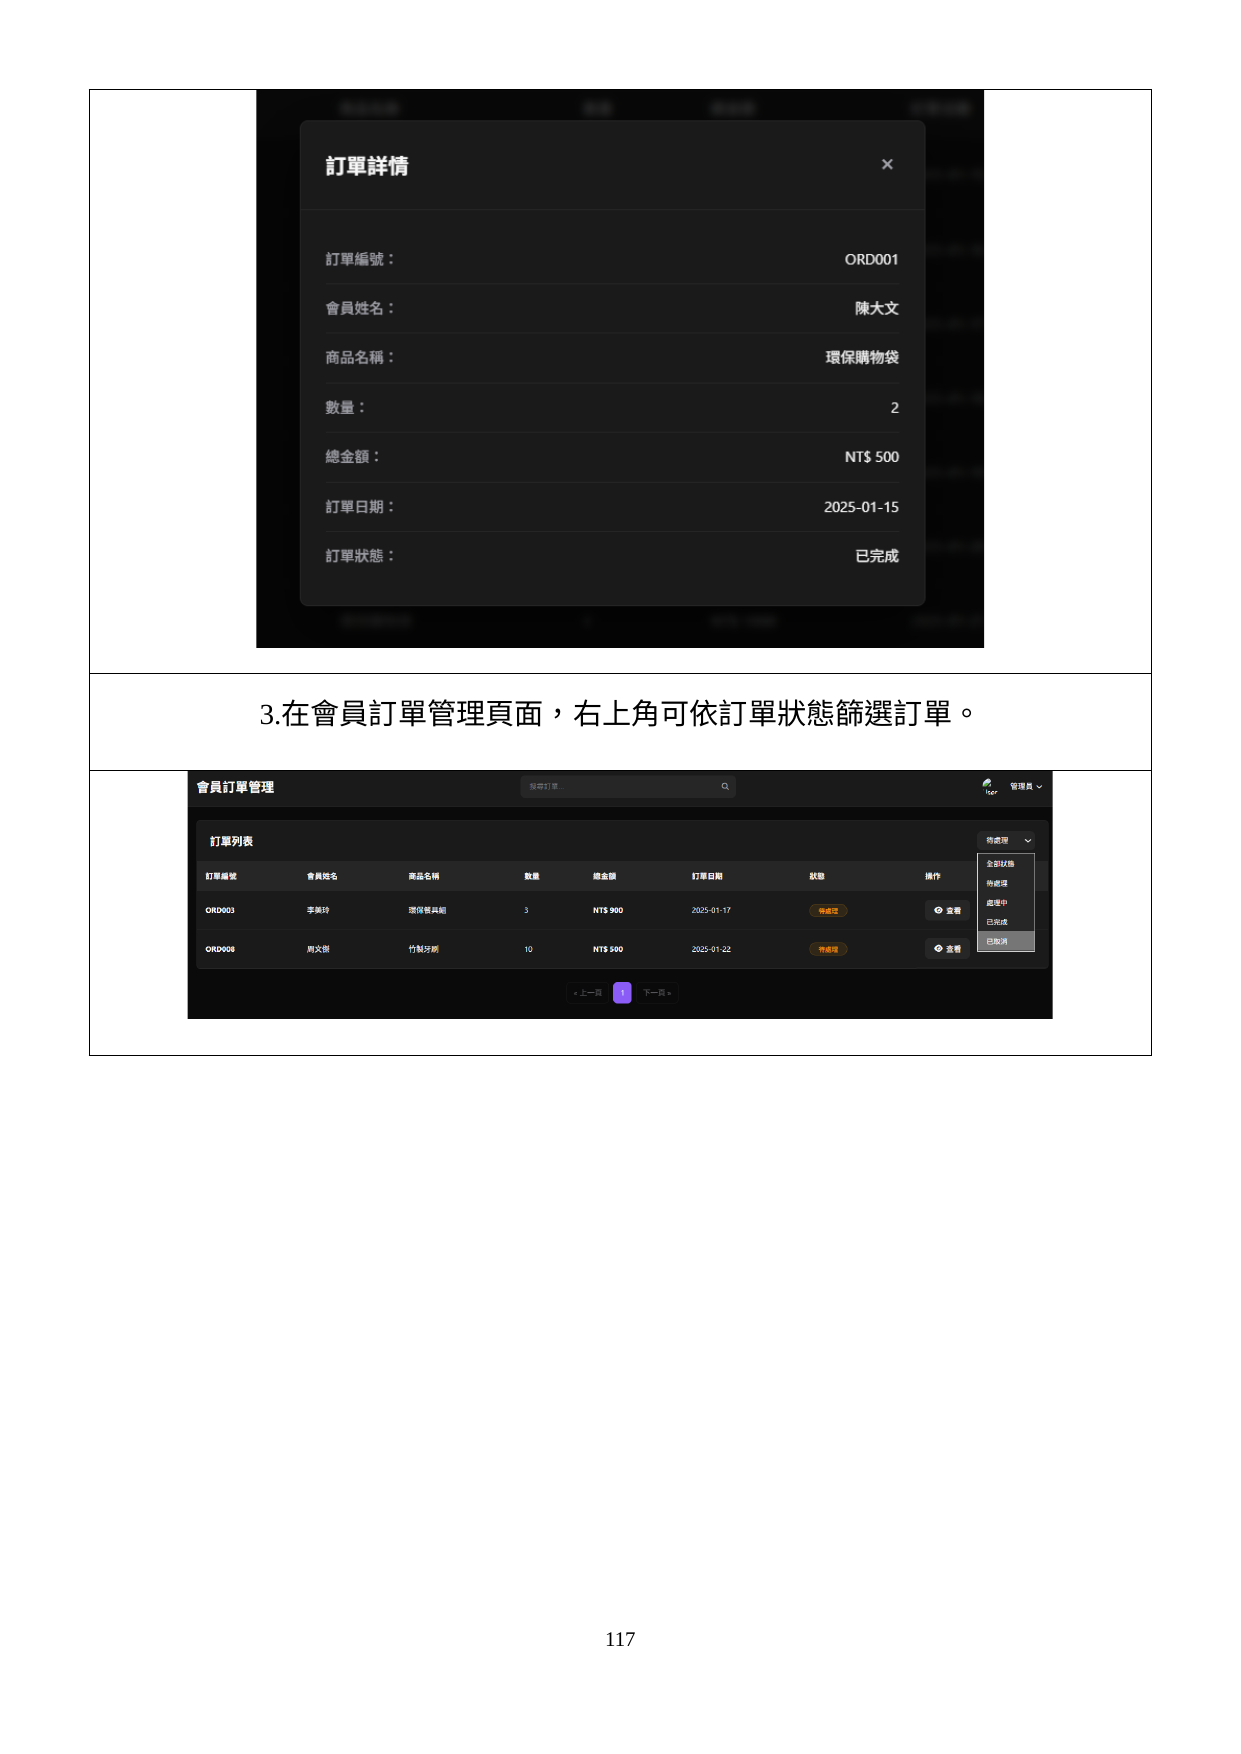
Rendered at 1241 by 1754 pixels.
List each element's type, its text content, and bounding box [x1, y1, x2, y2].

table_cell [90, 90, 1151, 673]
table_cell 3.在會員訂單管理頁面，右上角可依訂單狀態篩選訂單。 [90, 674, 1151, 770]
picture [187, 771, 1053, 1019]
picture [256, 90, 985, 648]
table_cell [90, 771, 1151, 1055]
